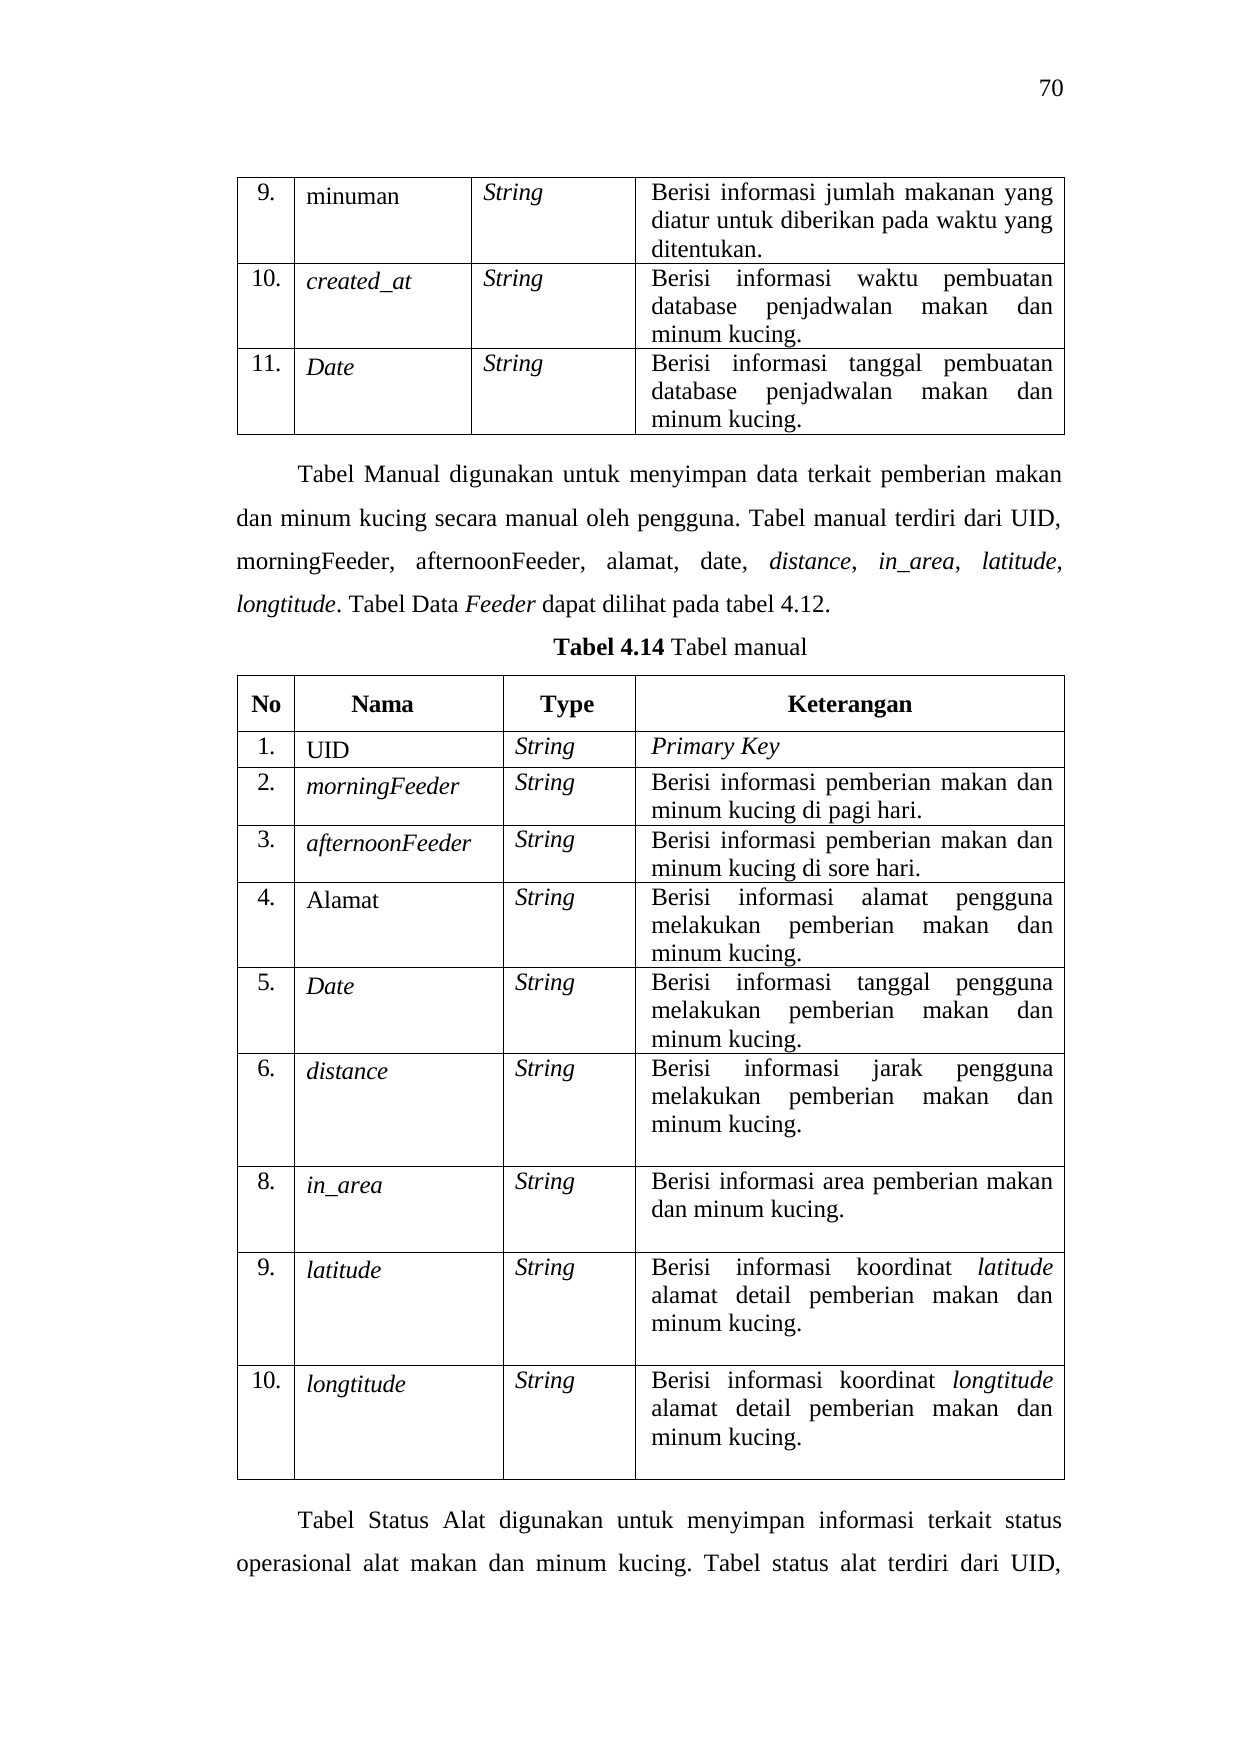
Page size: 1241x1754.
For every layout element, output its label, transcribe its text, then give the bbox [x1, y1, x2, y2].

table_cell Berisi informasi pemberian makan dan minum kucing di pagi hari. [636, 768, 1064, 824]
table_cell Berisi informasi jarak pengguna melakukan pemberian makan dan minum kucing. [636, 1054, 1064, 1166]
table_header Keterangan [636, 676, 1064, 731]
table_cell 9. [238, 178, 294, 263]
table_cell 10. [238, 1366, 294, 1479]
table_cell Date [295, 349, 471, 433]
table_cell UID [295, 732, 503, 767]
table_cell distance [295, 1054, 503, 1166]
table_cell String [472, 264, 635, 348]
table_cell String [504, 732, 635, 767]
table_cell Berisi informasi koordinat longtitude alamat detail pemberian makan dan minum kucing. [636, 1366, 1064, 1479]
table_cell 4. [238, 883, 294, 967]
table_cell created_at [295, 264, 471, 348]
table_header No [238, 676, 294, 731]
table_cell 3. [238, 826, 294, 882]
table_cell Berisi informasi koordinat latitude alamat detail pemberian makan dan minum kucing. [636, 1253, 1064, 1365]
table_cell Berisi informasi area pemberian makan dan minum kucing. [636, 1167, 1064, 1252]
table_cell latitude [295, 1253, 503, 1365]
table_header Nama [295, 676, 503, 731]
table_cell Berisi informasi waktu pembuatan database penjadwalan makan dan minum kucing. [636, 264, 1064, 348]
table_cell 11. [238, 349, 294, 433]
table_cell String [472, 349, 635, 433]
table_cell Date [295, 968, 503, 1053]
table_cell longtitude [295, 1366, 503, 1479]
table_cell String [472, 178, 635, 263]
table_cell String [504, 968, 635, 1053]
table_cell Berisi informasi tanggal pembuatan database penjadwalan makan dan minum kucing. [636, 349, 1064, 433]
table_cell Berisi informasi alamat pengguna melakukan pemberian makan dan minum kucing. [636, 883, 1064, 967]
table_cell String [504, 1253, 635, 1365]
table_cell Berisi informasi pemberian makan dan minum kucing di sore hari. [636, 826, 1064, 882]
table_cell 2. [238, 768, 294, 824]
table_cell minuman [295, 178, 471, 263]
table_cell morningFeeder [295, 768, 503, 824]
table_cell String [504, 1054, 635, 1166]
table_cell 5. [238, 968, 294, 1053]
table_cell 8. [238, 1167, 294, 1252]
table_cell String [504, 1366, 635, 1479]
table_cell String [504, 1167, 635, 1252]
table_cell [636, 178, 1064, 263]
table_cell in_area [295, 1167, 503, 1252]
table_cell String [504, 883, 635, 967]
text Tabel 4.14 Tabel manual [236, 632, 1063, 661]
table_cell Berisi informasi tanggal pengguna melakukan pemberian makan dan minum kucing. [636, 968, 1064, 1053]
table_cell String [504, 826, 635, 882]
table_header Type [504, 676, 635, 731]
table_cell afternoonFeeder [295, 826, 503, 882]
table_cell 10. [238, 264, 294, 348]
table_cell Alamat [295, 883, 503, 967]
text Tabel Manual digunakan untuk menyimpan data terkait pemberian makan dan minum kucing secara manual oleh pengguna. Tabel manual terdiri dari UID, morningFeeder, afternoonFeeder, alamat, date, distance, in_area, latitude, longtitude. Tabel Data Feeder dapat dilihat pada tabel 4.12. [236, 459, 1063, 618]
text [236, 1505, 1063, 1577]
table_cell 9. [238, 1253, 294, 1365]
table_cell 1. [238, 732, 294, 767]
table_cell Primary Key [636, 732, 1064, 767]
table_cell 6. [238, 1054, 294, 1166]
table_cell String [504, 768, 635, 824]
